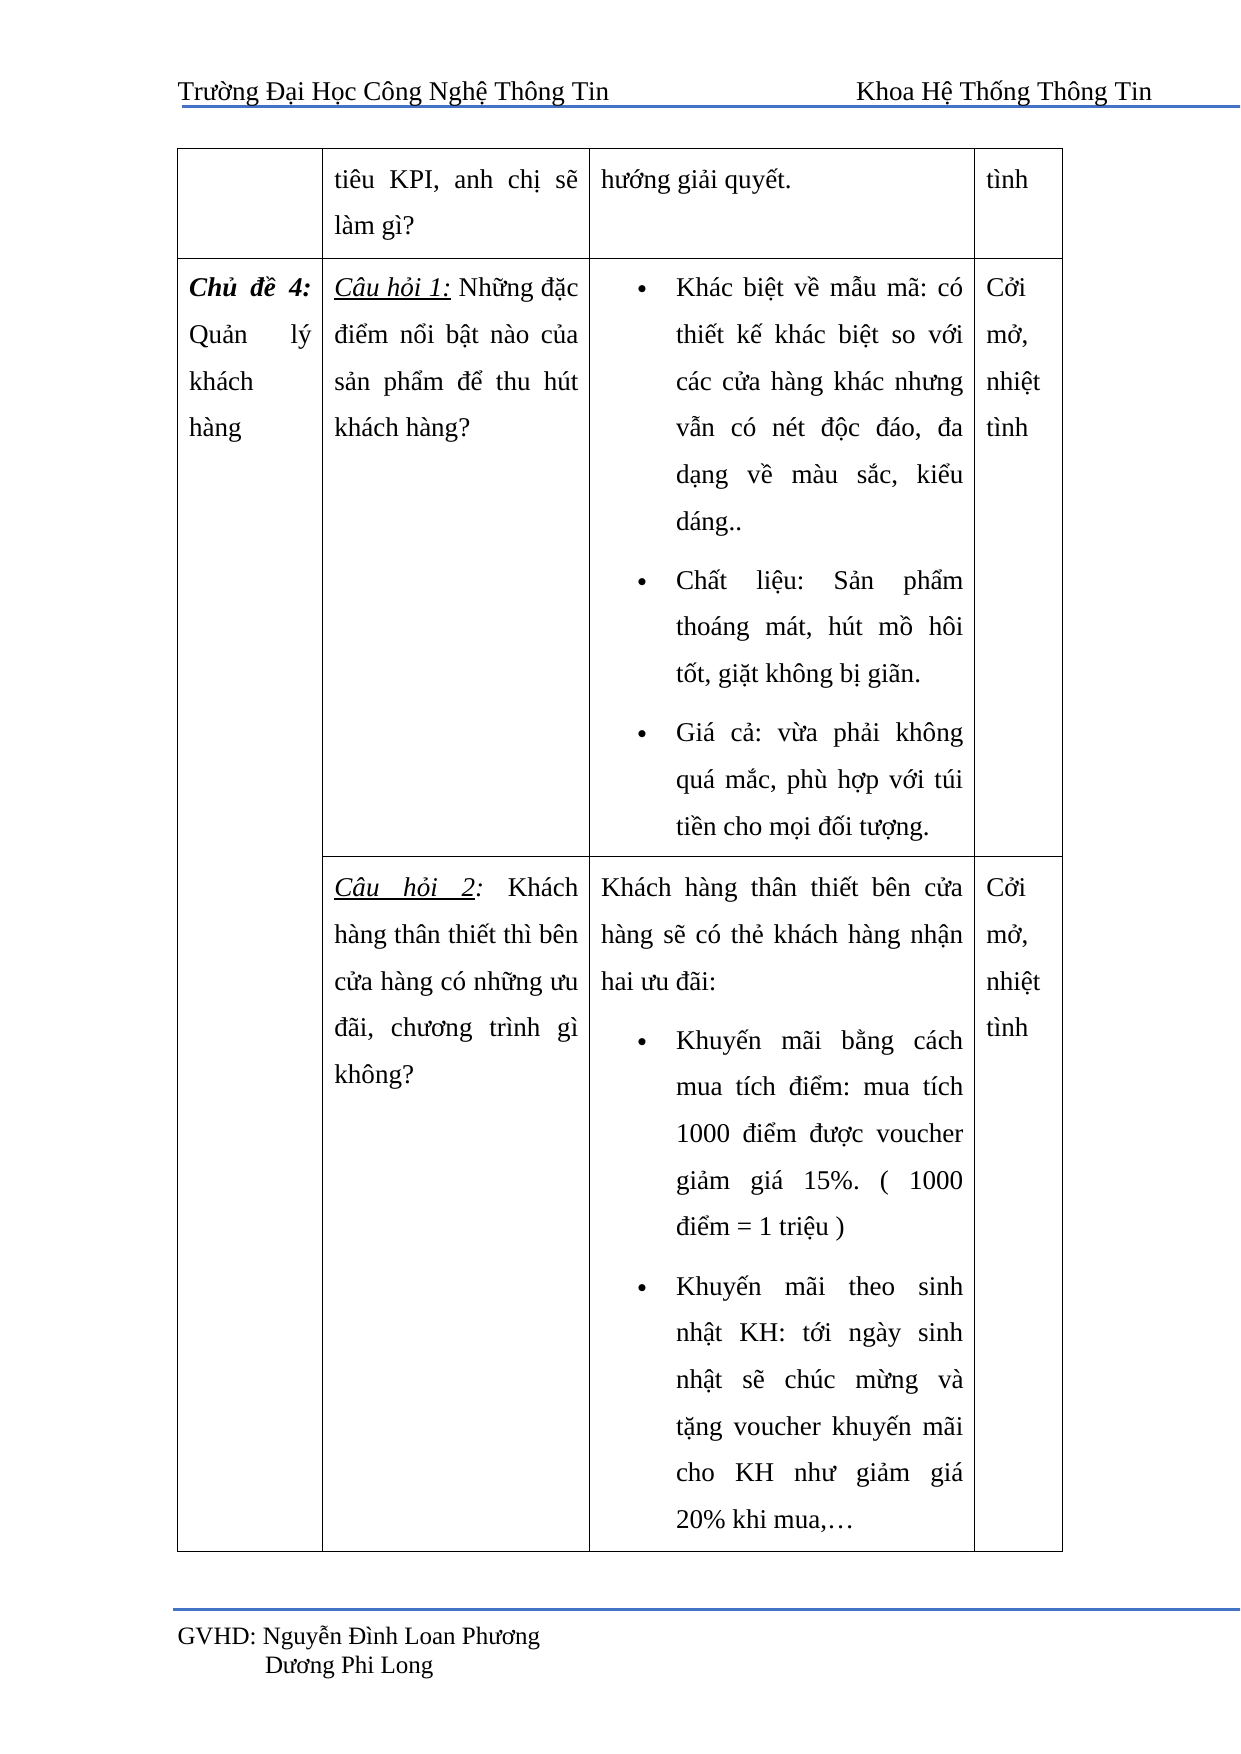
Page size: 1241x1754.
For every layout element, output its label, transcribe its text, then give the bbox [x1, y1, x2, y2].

table_cell Cởi mở, nhiệt tình [975, 259, 1062, 856]
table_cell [590, 149, 974, 258]
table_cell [590, 857, 974, 1551]
table_cell Câu hỏi 1: Những đặc điểm nổi bật nào của sản phẩm để thu hút khách hàng? [323, 259, 589, 856]
table_cell Cởi mở, nhiệt tình [975, 857, 1062, 1551]
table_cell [323, 857, 589, 1551]
table_cell Khác biệt về mẫu mã: có thiết kế khác biệt so với các cửa hàng khác nhưng vẫn có nét độc đáo, đa dạng về màu sắc, kiểu dáng.. Chất liệu: Sản phẩm thoáng mát, hút mồ hôi tốt, giặt không bị giãn. Giá cả: vừa phải không quá mắc, phù hợp với túi tiền cho mọi đối tượng. [590, 259, 974, 856]
table_cell Chủ đề 4: Quản lý khách hàng [178, 259, 322, 1551]
table_cell Cởi mở, nhiệt tình [975, 149, 1062, 258]
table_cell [323, 149, 589, 258]
